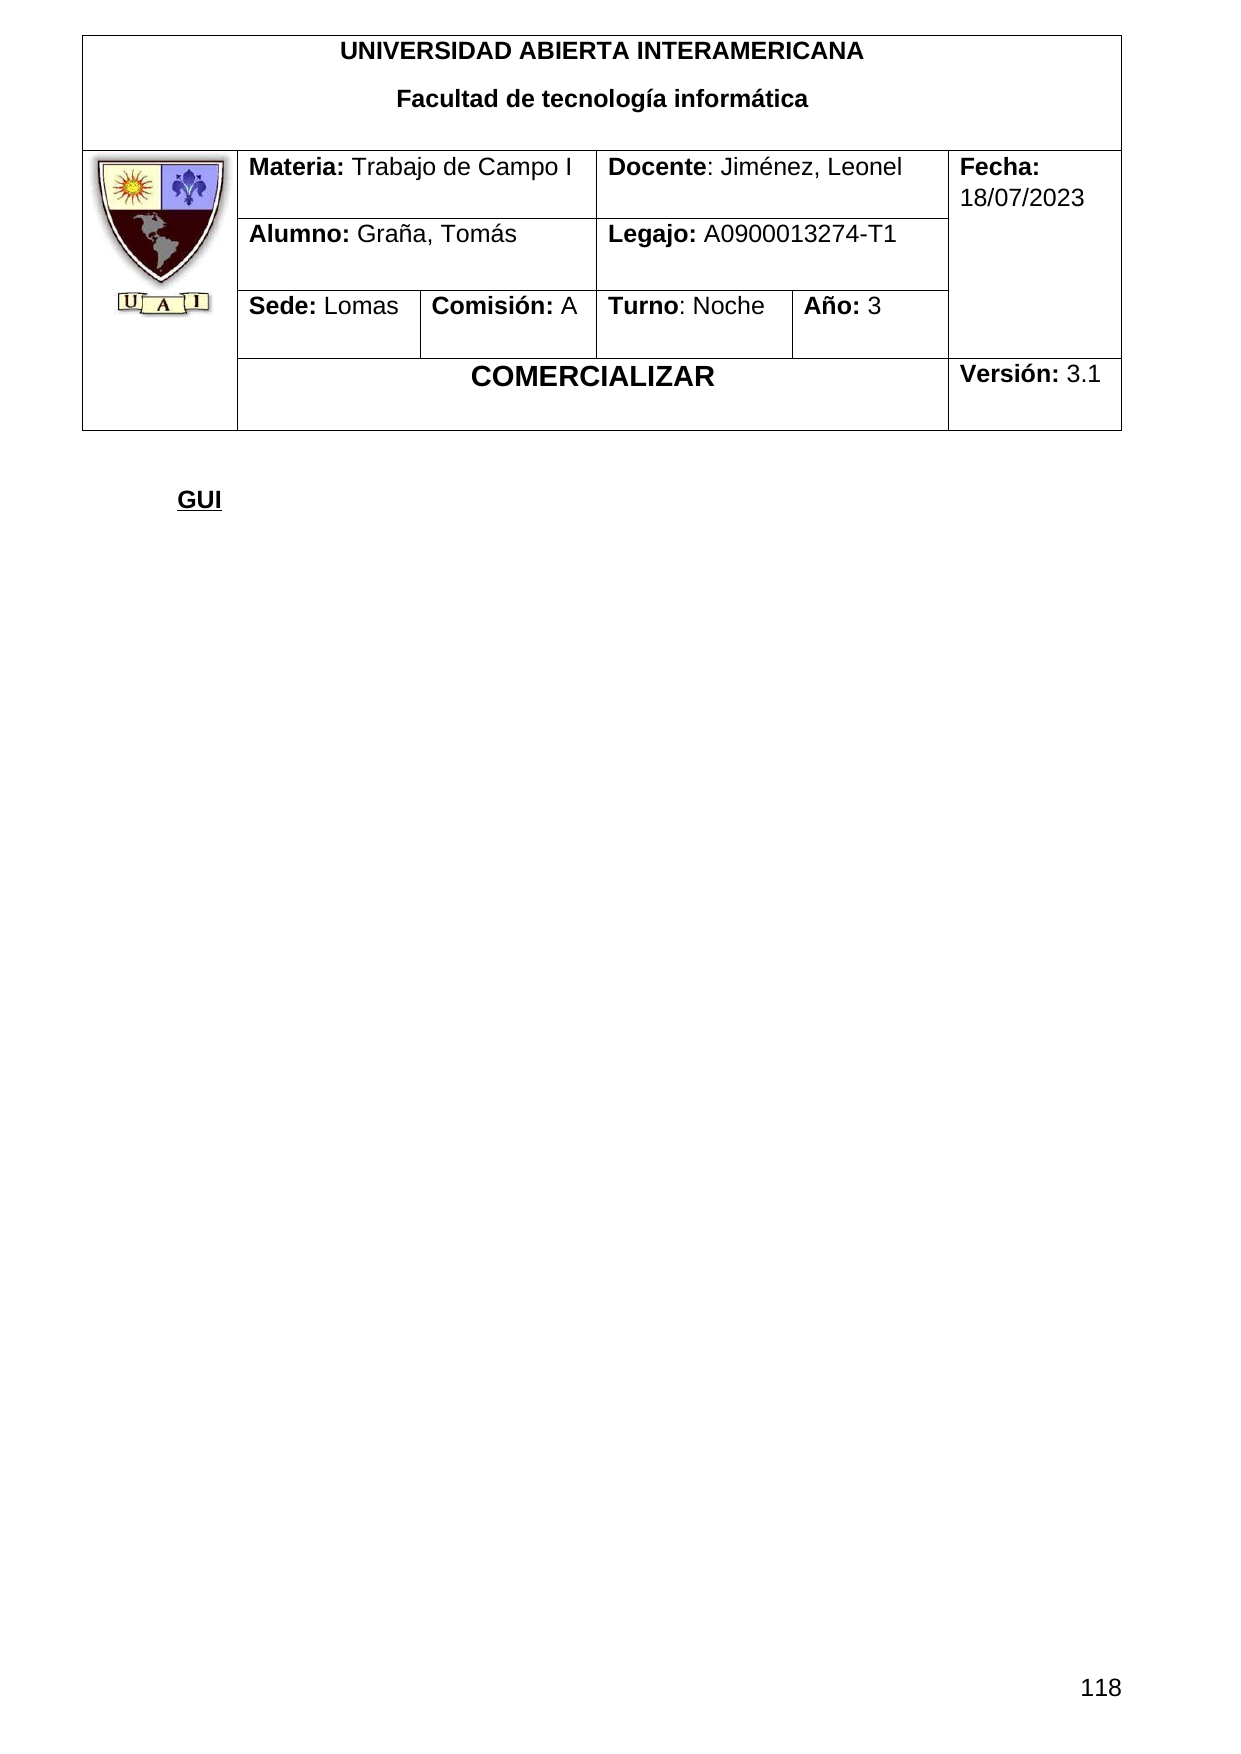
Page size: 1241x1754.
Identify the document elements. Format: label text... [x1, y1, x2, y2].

subtitle GUI [177, 485, 1122, 513]
picture [87, 151, 234, 320]
